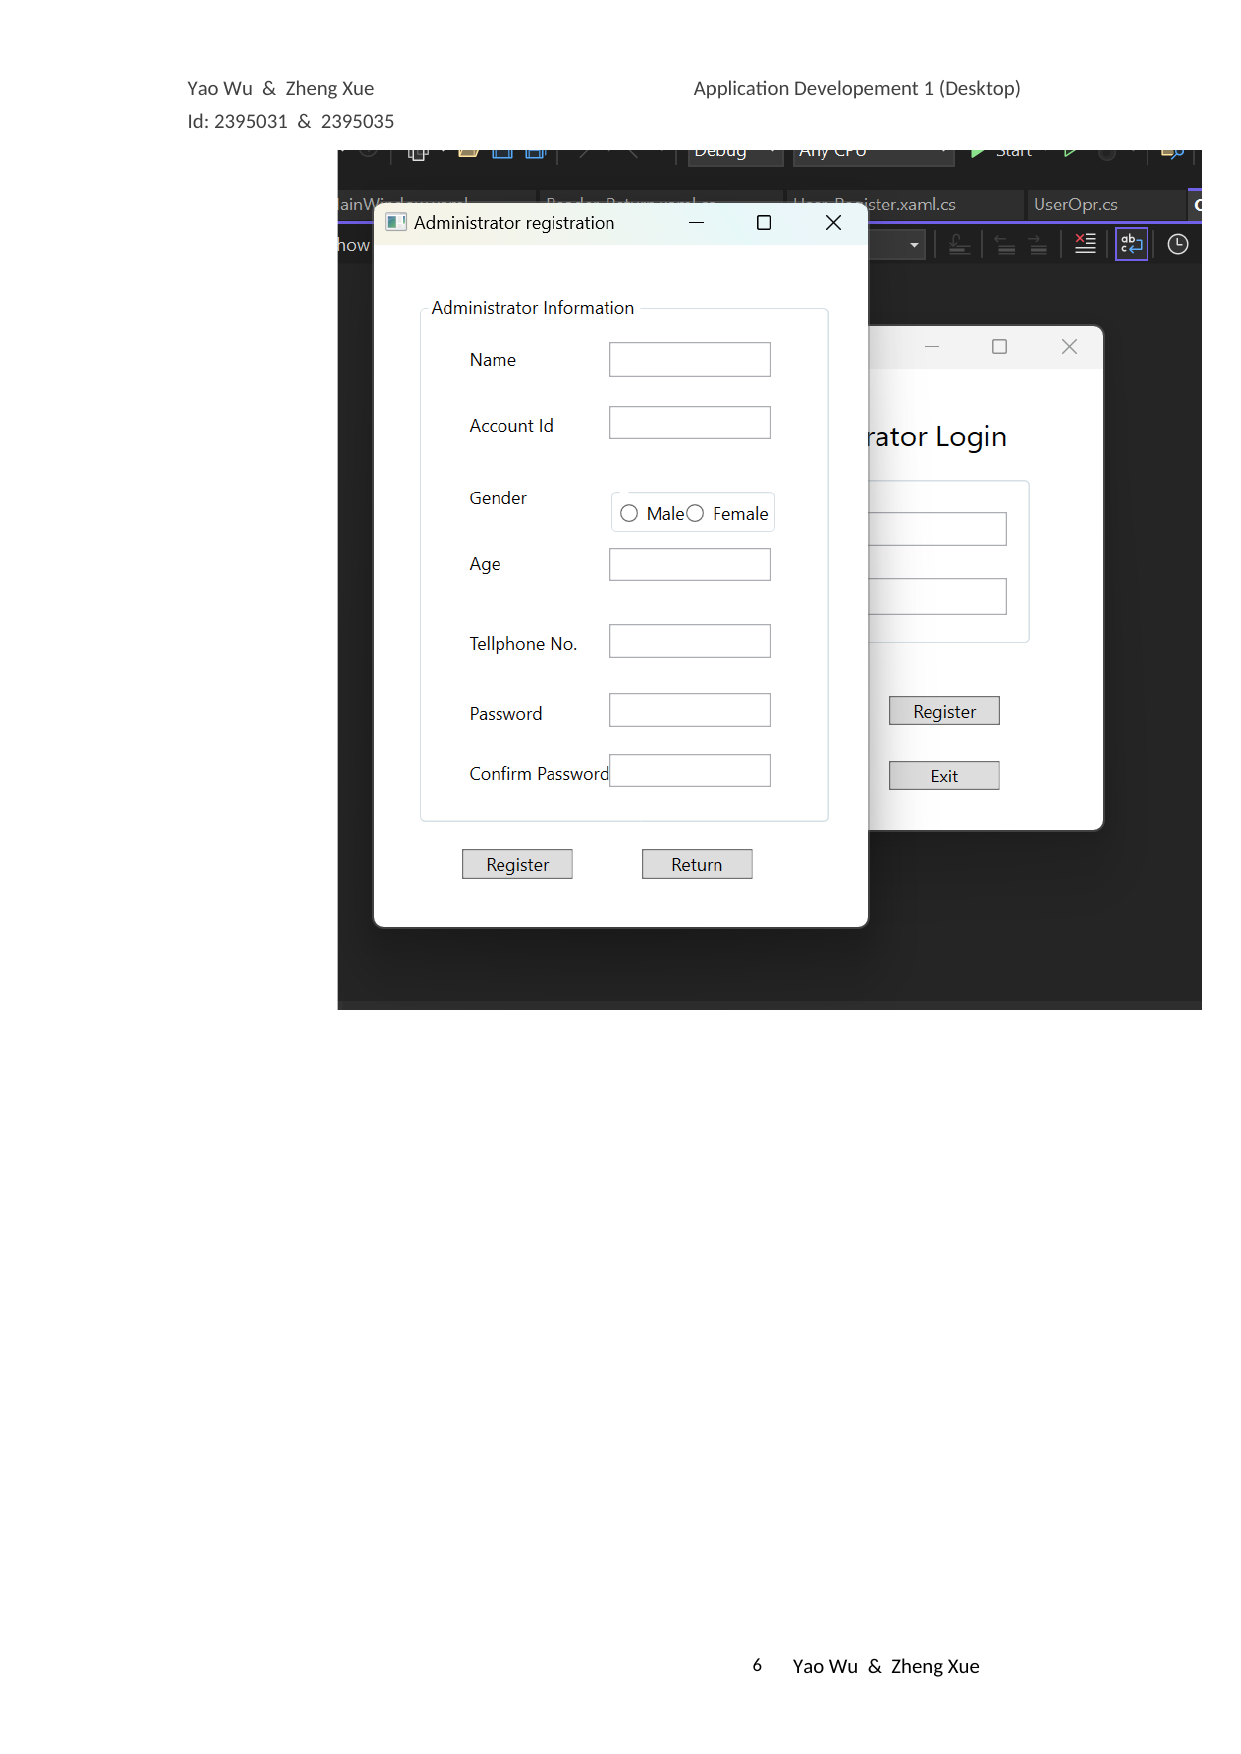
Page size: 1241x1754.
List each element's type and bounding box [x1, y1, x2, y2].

picture [337, 150, 1202, 1010]
